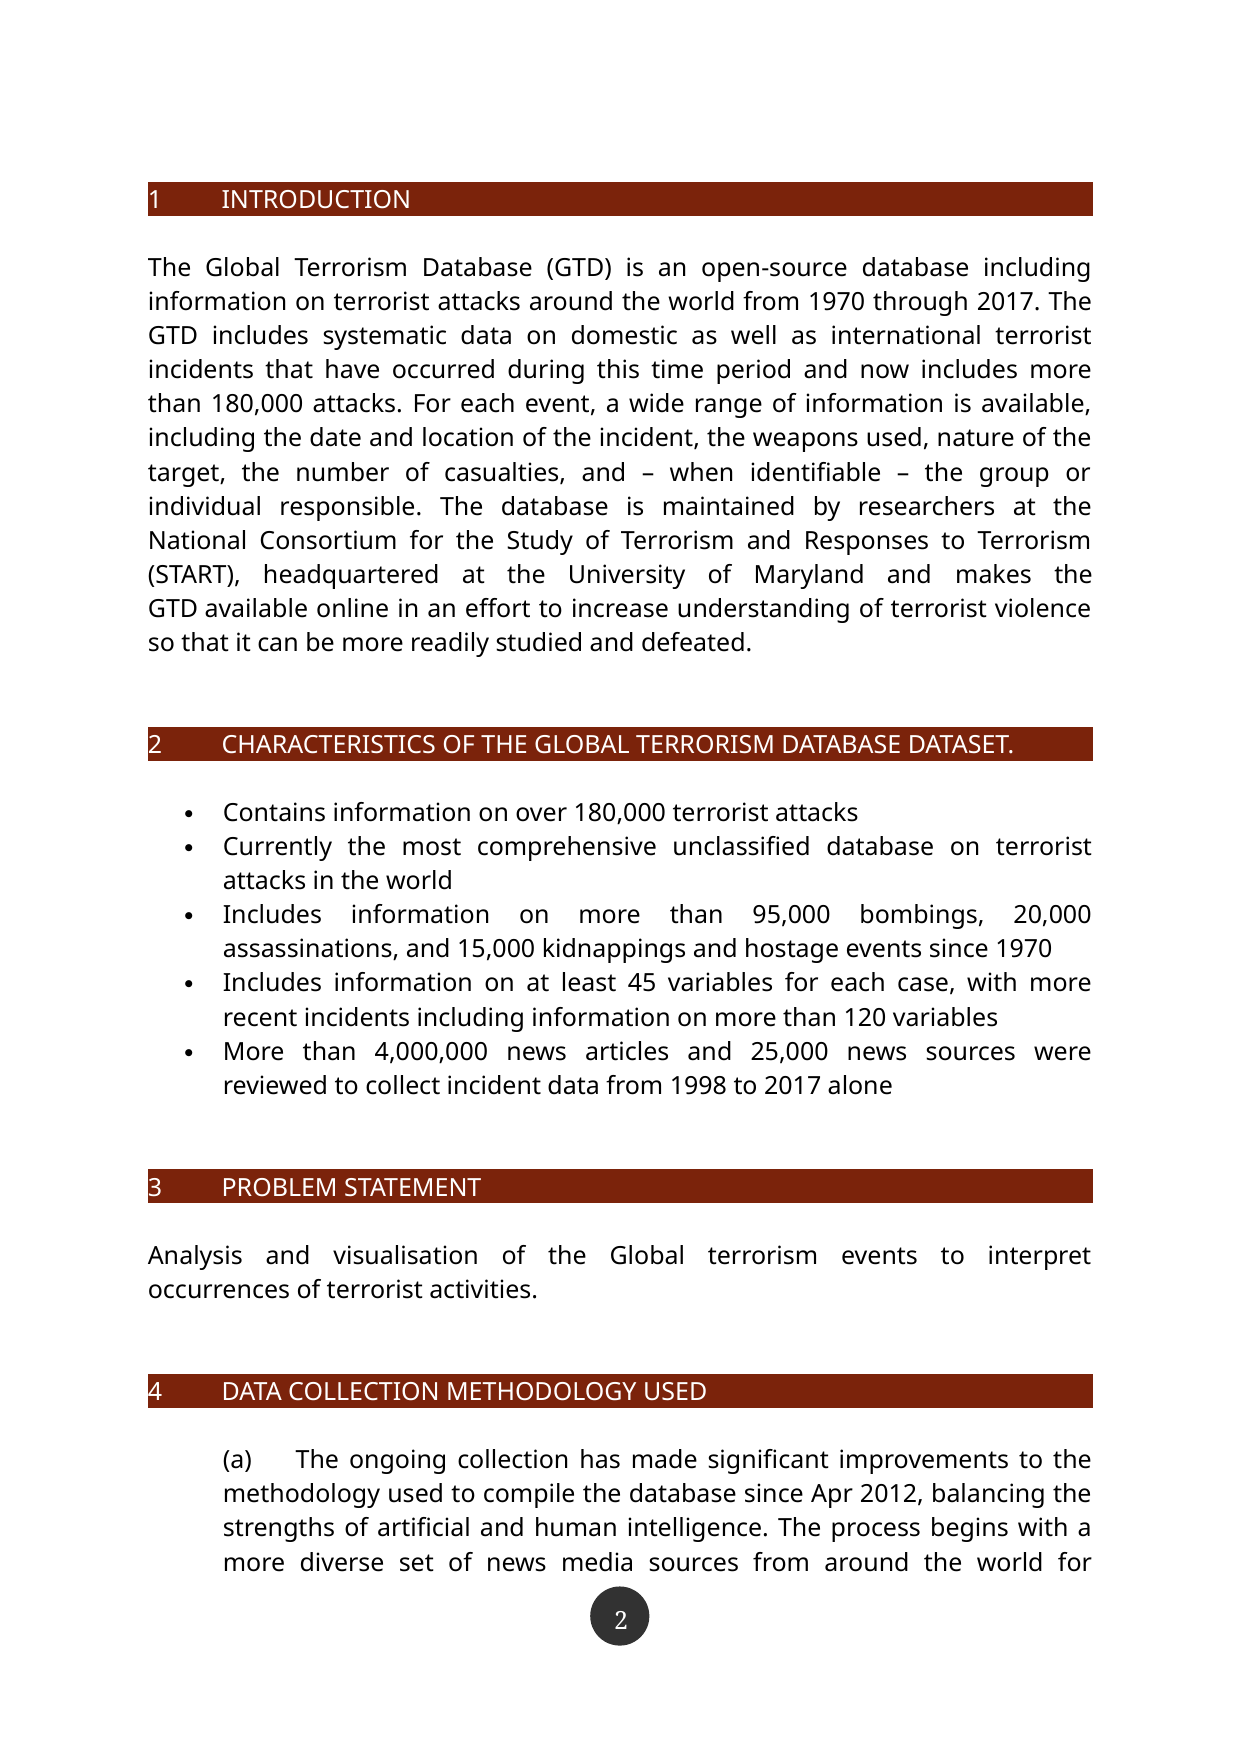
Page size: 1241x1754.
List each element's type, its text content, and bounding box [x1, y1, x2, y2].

list Includes information on more than 95,000 bombings, 20,000 assassinations, and 15,000 kidnappings and hostage events since 1970 [185, 897, 1093, 965]
subtitle 3 PROBLEM STATEMENT [148, 1169, 1093, 1203]
subtitle 4 DATA COLLECTION METHODOLOGY USED [148, 1374, 1093, 1408]
text Analysis and visualisation of the Global terrorism events to interpret occurrences of terrorist activities. [148, 1238, 1093, 1306]
subtitle 2 Characteristics of the Global Terrorism Database Dataset. [148, 727, 1093, 761]
text The Global Terrorism Database (GTD) is an open-source database including information on terrorist attacks around the world from 1970 through 2017. The GTD includes systematic data on domestic as well as international terrorist incidents that have occurred during this time period and now includes more than 180,000 attacks. For each event, a wide range of information is available, including the date and location of the incident, the weapons used, nature of the target, the number of casualties, and – when identifiable – the group or individual responsible. The database is maintained by researchers at the National Consortium for the Study of Terrorism and Responses to Terrorism (START), headquartered at the University of Maryland and makes the GTD available online in an effort to increase understanding of terrorist violence so that it can be more readily studied and defeated. [148, 386, 1093, 522]
subtitle 1 iNTRODUCTION [148, 182, 1093, 216]
text The Global Terrorism Database (GTD) is an open-source database including information on terrorist attacks around the world from 1970 through 2017. The GTD includes systematic data on domestic as well as international terrorist incidents that have occurred during this time period and now includes more than 180,000 attacks. For each event, a wide range of information is available, including the date and location of the incident, the weapons used, nature of the target, the number of casualties, and – when identifiable – the group or individual responsible. The database is maintained by researchers at the National Consortium for the Study of Terrorism and Responses to Terrorism (START), headquartered at the University of Maryland and makes the GTD available online in an effort to increase understanding of terrorist violence so that it can be more readily studied and defeated. [148, 556, 1093, 658]
list Contains information on over 180,000 terrorist attacks [185, 795, 1093, 829]
list Includes information on at least 45 variables for each case, with more recent incidents including information on more than 120 variables [185, 965, 1093, 1033]
list Currently the most comprehensive unclassified database on terrorist attacks in the world [185, 829, 1093, 897]
list More than 4,000,000 news articles and 25,000 news sources were reviewed to collect incident data from 1998 to 2017 alone [185, 1033, 1093, 1101]
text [223, 1442, 1093, 1578]
